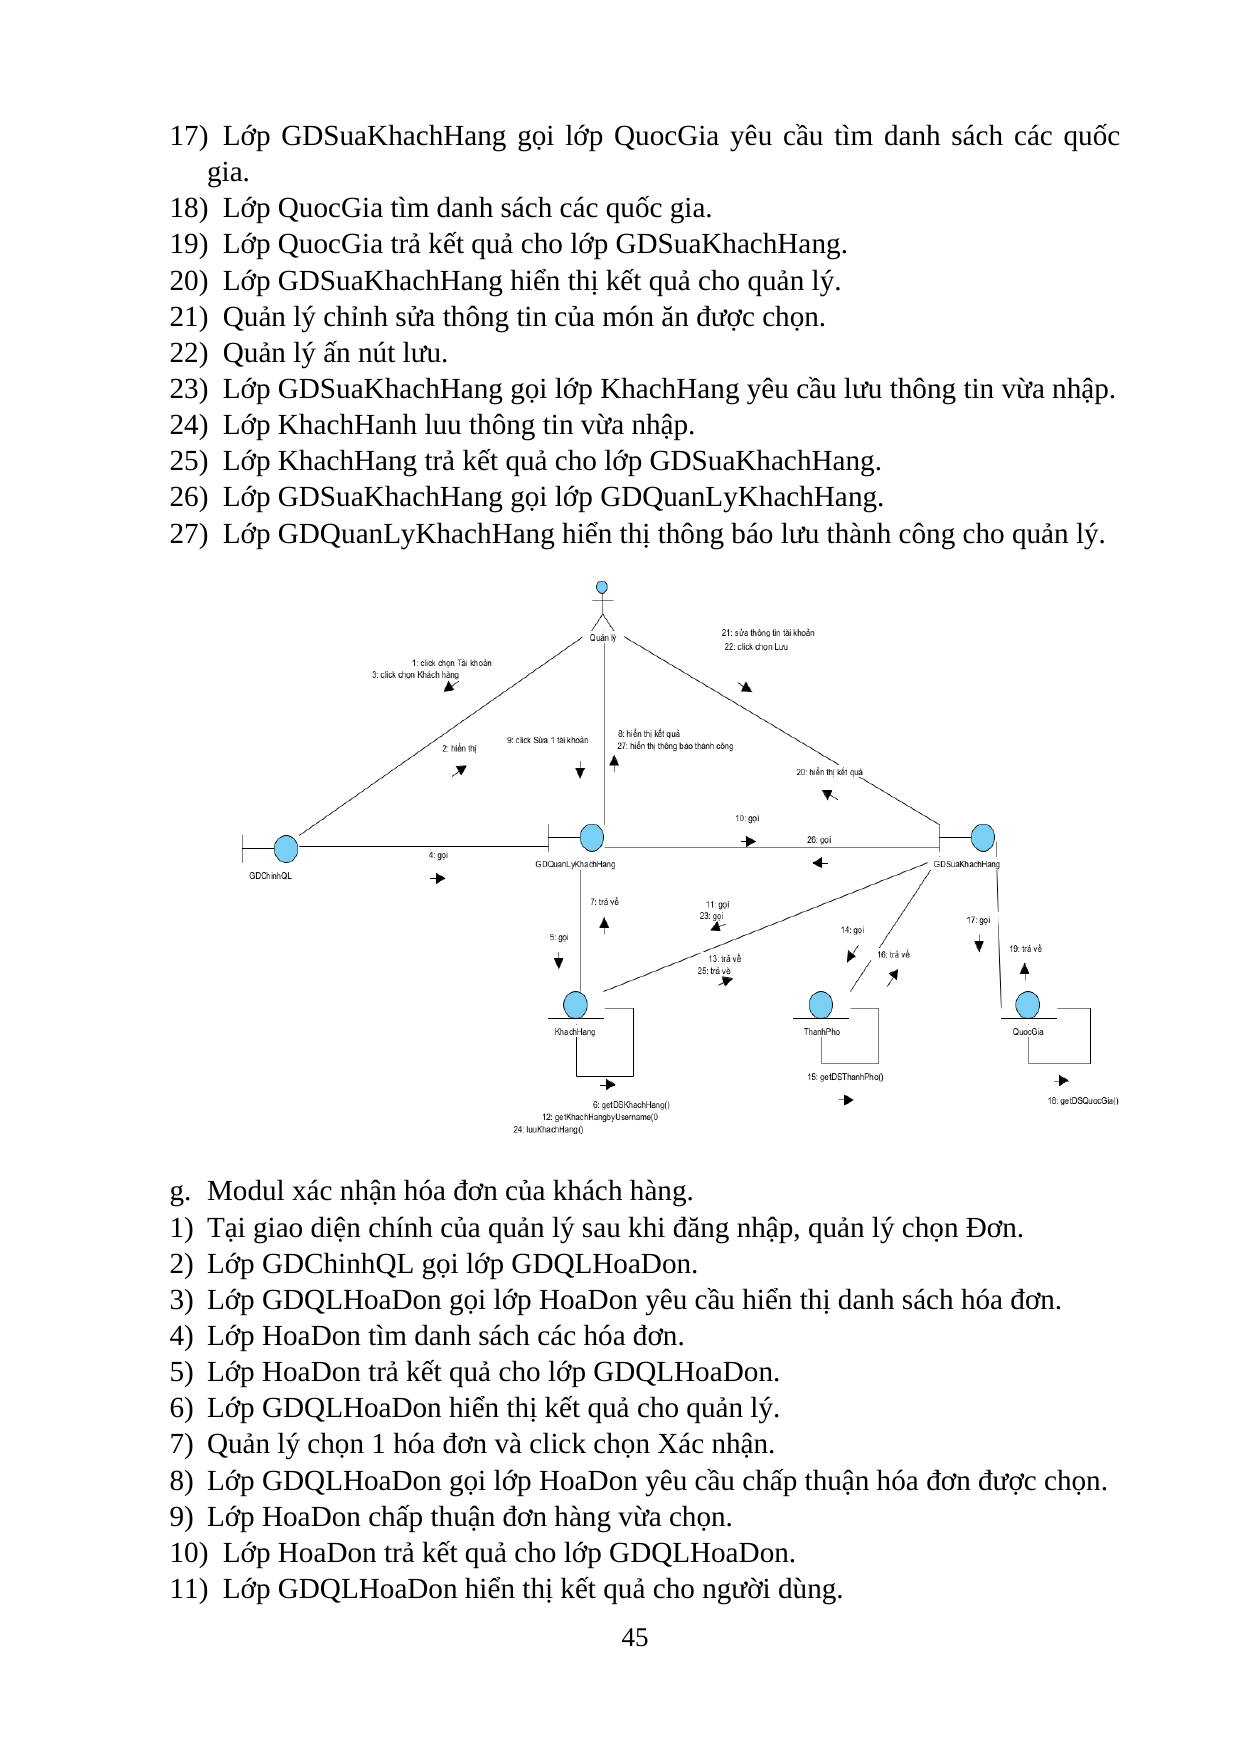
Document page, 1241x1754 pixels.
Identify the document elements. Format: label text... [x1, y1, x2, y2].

list Lớp QuocGia trả kết quả cho lớp GDSuaKhachHang. [169, 227, 1122, 260]
list Lớp GDSuaKhachHang gọi lớp QuocGia yêu cầu tìm danh sách các quốc gia. [169, 118, 1122, 188]
list Tại giao diện chính của quản lý sau khi đăng nhập, quản lý chọn Đơn. [169, 1210, 1122, 1243]
picture [169, 568, 1144, 1155]
list Quản lý chọn 1 hóa đơn và click chọn Xác nhận. [169, 1427, 1122, 1460]
list Lớp HoaDon tìm danh sách các hóa đơn. [169, 1318, 1122, 1352]
list Lớp GDSuaKhachHang gọi lớp KhachHang yêu cầu lưu thông tin vừa nhập. [169, 371, 1122, 405]
list Lớp GDChinhQL gọi lớp GDQLHoaDon. [169, 1246, 1122, 1279]
list Lớp QuocGia tìm danh sách các quốc gia. [169, 190, 1122, 224]
list Lớp GDQuanLyKhachHang hiển thị thông báo lưu thành công cho quản lý. [169, 516, 1122, 549]
list Lớp GDQLHoaDon hiển thị kết quả cho người dùng. [169, 1571, 1122, 1605]
list Lớp HoaDon trả kết quả cho lớp GDQLHoaDon. [169, 1354, 1122, 1388]
list Lớp GDQLHoaDon gọi lớp HoaDon yêu cầu hiển thị danh sách hóa đơn. [169, 1282, 1122, 1316]
list Lớp GDSuaKhachHang gọi lớp GDQuanLyKhachHang. [169, 479, 1122, 513]
list Lớp KhachHanh luu thông tin vừa nhập. [169, 407, 1122, 441]
list Lớp GDSuaKhachHang hiển thị kết quả cho quản lý. [169, 263, 1122, 296]
list Lớp KhachHang trả kết quả cho lớp GDSuaKhachHang. [169, 443, 1122, 477]
list Quản lý chỉnh sửa thông tin của món ăn được chọn. [169, 299, 1122, 332]
list Modul xác nhận hóa đơn của khách hàng. [169, 1173, 1122, 1207]
list Lớp HoaDon trả kết quả cho lớp GDQLHoaDon. [169, 1535, 1122, 1568]
list Lớp GDQLHoaDon gọi lớp HoaDon yêu cầu chấp thuận hóa đơn được chọn. [169, 1463, 1122, 1496]
list Lớp HoaDon chấp thuận đơn hàng vừa chọn. [169, 1499, 1122, 1532]
list Quản lý ấn nút lưu. [169, 335, 1122, 368]
list Lớp GDQLHoaDon hiển thị kết quả cho quản lý. [169, 1390, 1122, 1424]
